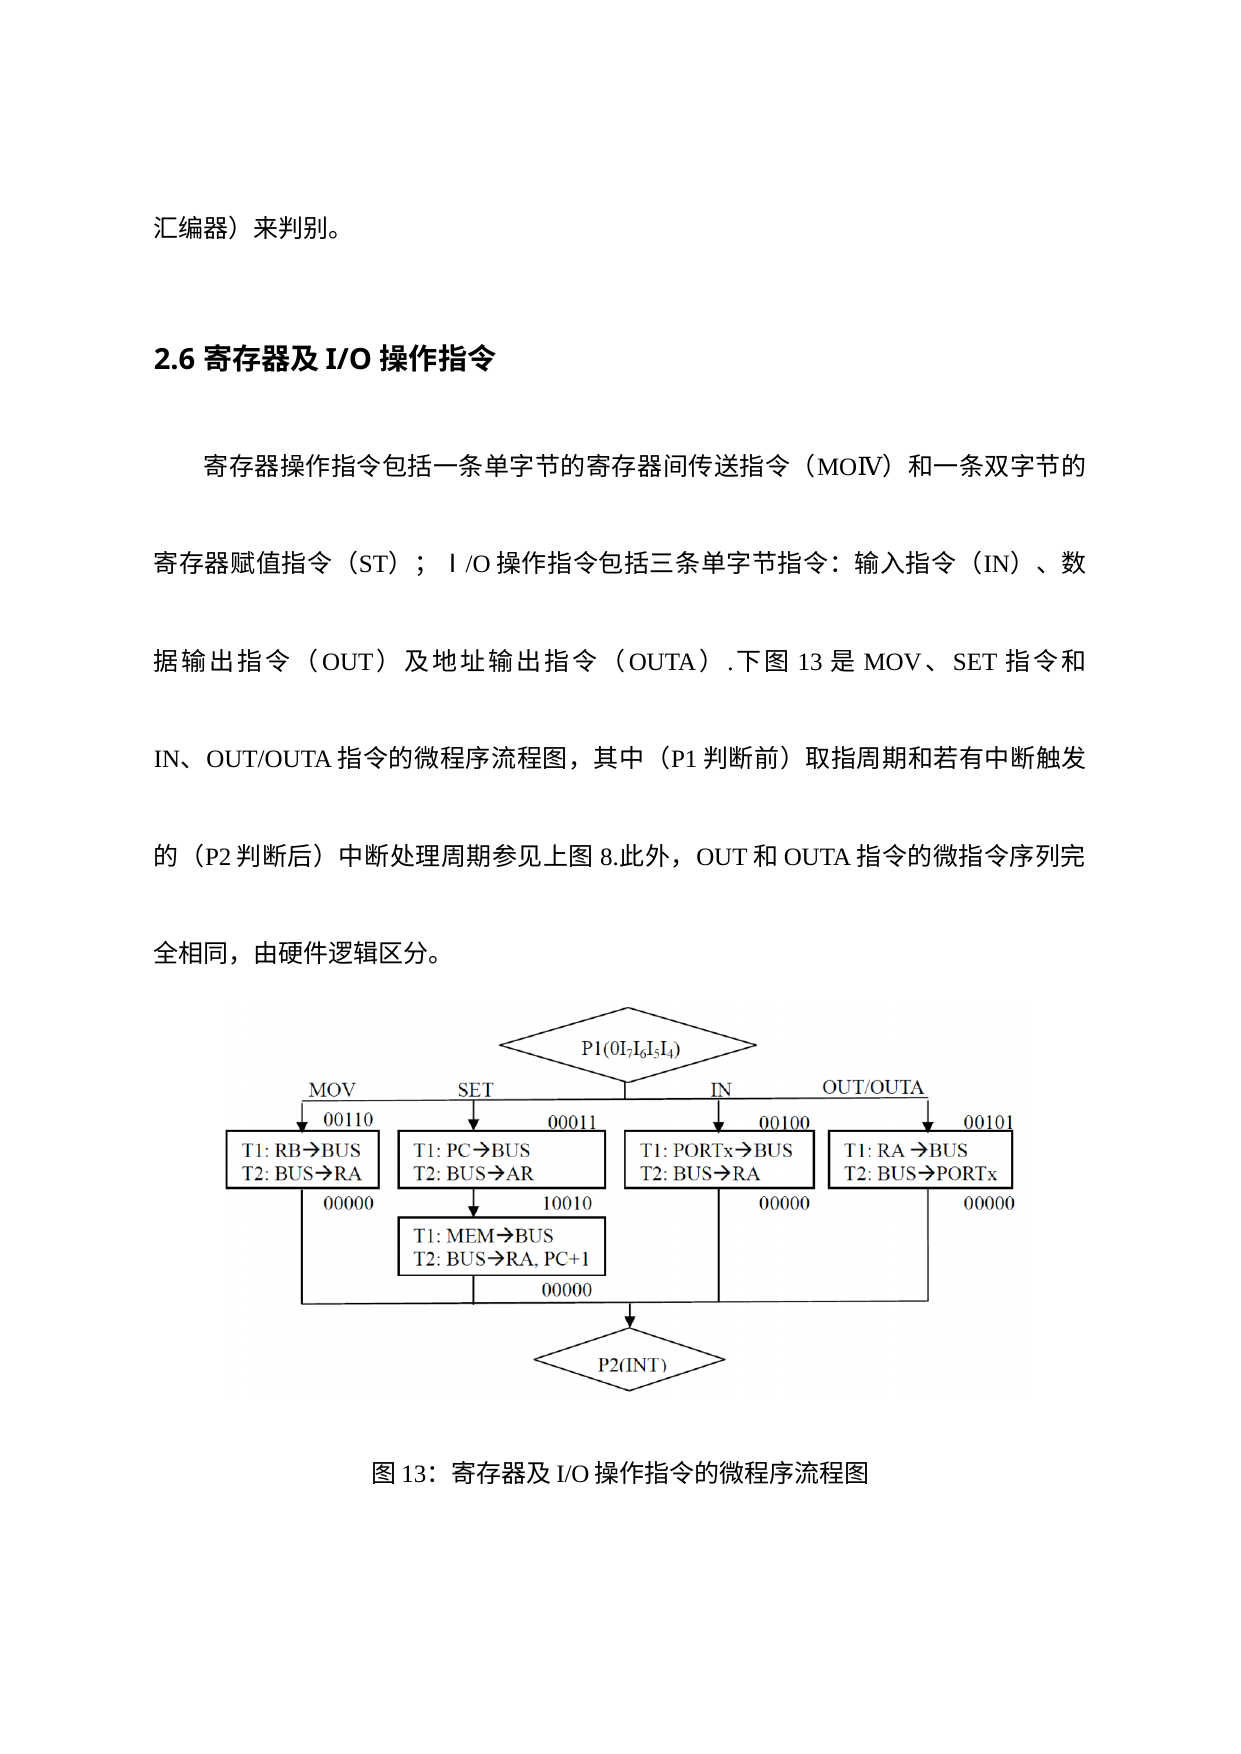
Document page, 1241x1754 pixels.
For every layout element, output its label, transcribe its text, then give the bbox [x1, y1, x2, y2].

picture [202, 1002, 1038, 1397]
text 寄存器操作指令包括一条单字节的寄存器间传送指令（MOⅣ）和一条双字节的寄存器赋值指令（ST）；Ⅰ/O操作指令包括三条单字节指令：输入指令（IN）、数据输出指令（OUT）及地址输出指令（OUTA）.下图13是MOV、SET指令和IN、OUT/OUTA指令的微程序流程图，其中（P1判断前）取指周期和若有中断触发的（P2判断后）中断处理周期参见上图8.此外，OUT和OUTA指令的微指令序列完全相同，由硬件逻辑区分。 [153, 432, 1087, 984]
subtitle 2.6 寄存器及I/O 操作指令 [153, 324, 1087, 389]
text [153, 194, 1087, 259]
text 图13：寄存器及I/O操作指令的微程序流程图 [153, 1439, 1087, 1504]
